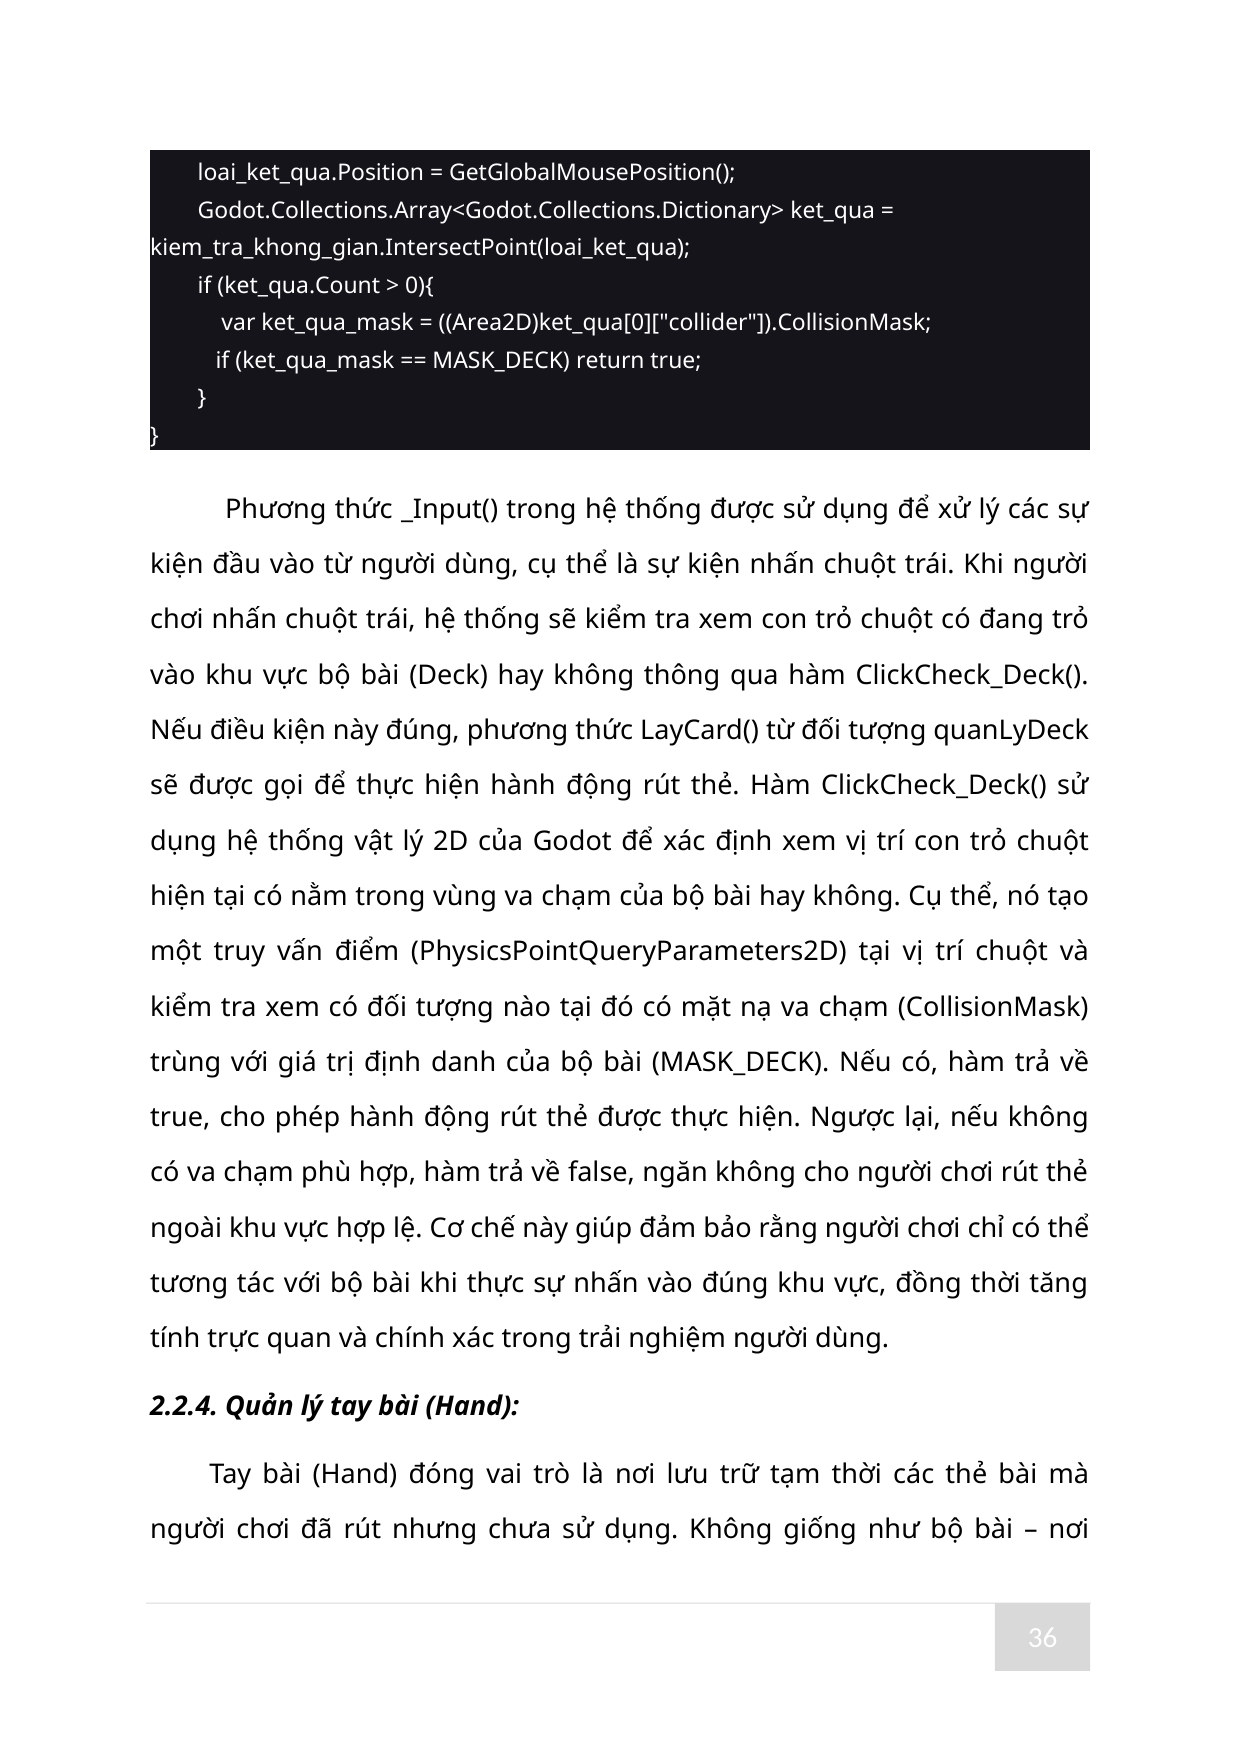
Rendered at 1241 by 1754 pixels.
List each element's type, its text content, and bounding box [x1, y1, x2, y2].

text if (ket_qua.Count > 0){ [150, 262, 1090, 300]
subtitle 2.2.4. Quản lý tay bài (Hand): [150, 1387, 1090, 1423]
text var ket_qua_mask = ((Area2D)ket_qua[0]["collider"]).CollisionMask; [150, 300, 1090, 337]
text Phương thức _Input() trong hệ thống được sử dụng để xử lý các sự kiện đầu vào từ người dùng, cụ thể là sự kiện nhấn chuột trái. Khi người chơi nhấn chuột trái, hệ thống sẽ kiểm tra xem con trỏ chuột có đang trỏ vào khu vực bộ bài (Deck) hay không thông qua hàm ClickCheck_Deck(). Nếu điều kiện này đúng, phương thức LayCard() từ đối tượng quanLyDeck sẽ được gọi để thực hiện hành động rút thẻ. Hàm ClickCheck_Deck() sử dụng hệ thống vật lý 2D của Godot để xác định xem vị trí con trỏ chuột hiện tại có nằm trong vùng va chạm của bộ bài hay không. Cụ thể, nó tạo một truy vấn điểm (PhysicsPointQueryParameters2D) tại vị trí chuột và kiểm tra xem có đối tượng nào tại đó có mặt nạ va chạm (CollisionMask) trùng với giá trị định danh của bộ bài (MASK_DECK). Nếu có, hàm trả về true, cho phép hành động rút thẻ được thực hiện. Ngược lại, nếu không có va chạm phù hợp, hàm trả về false, ngăn không cho người chơi rút thẻ ngoài khu vực hợp lệ. Cơ chế này giúp đảm bảo rằng người chơi chỉ có thể tương tác với bộ bài khi thực sự nhấn vào đúng khu vực, đồng thời tăng tính trực quan và chính xác trong trải nghiệm người dùng. [150, 489, 1090, 1356]
text } [150, 412, 1090, 450]
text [150, 1454, 1090, 1547]
text loai_ket_qua.Position = GetGlobalMousePosition(); [150, 150, 1090, 187]
text Godot.Collections.Array<Godot.Collections.Dictionary> ket_qua = kiem_tra_khong_gian.IntersectPoint(loai_ket_qua); [150, 187, 1090, 262]
text } [150, 375, 1090, 412]
text if (ket_qua_mask == MASK_DECK) return true; [150, 337, 1090, 375]
